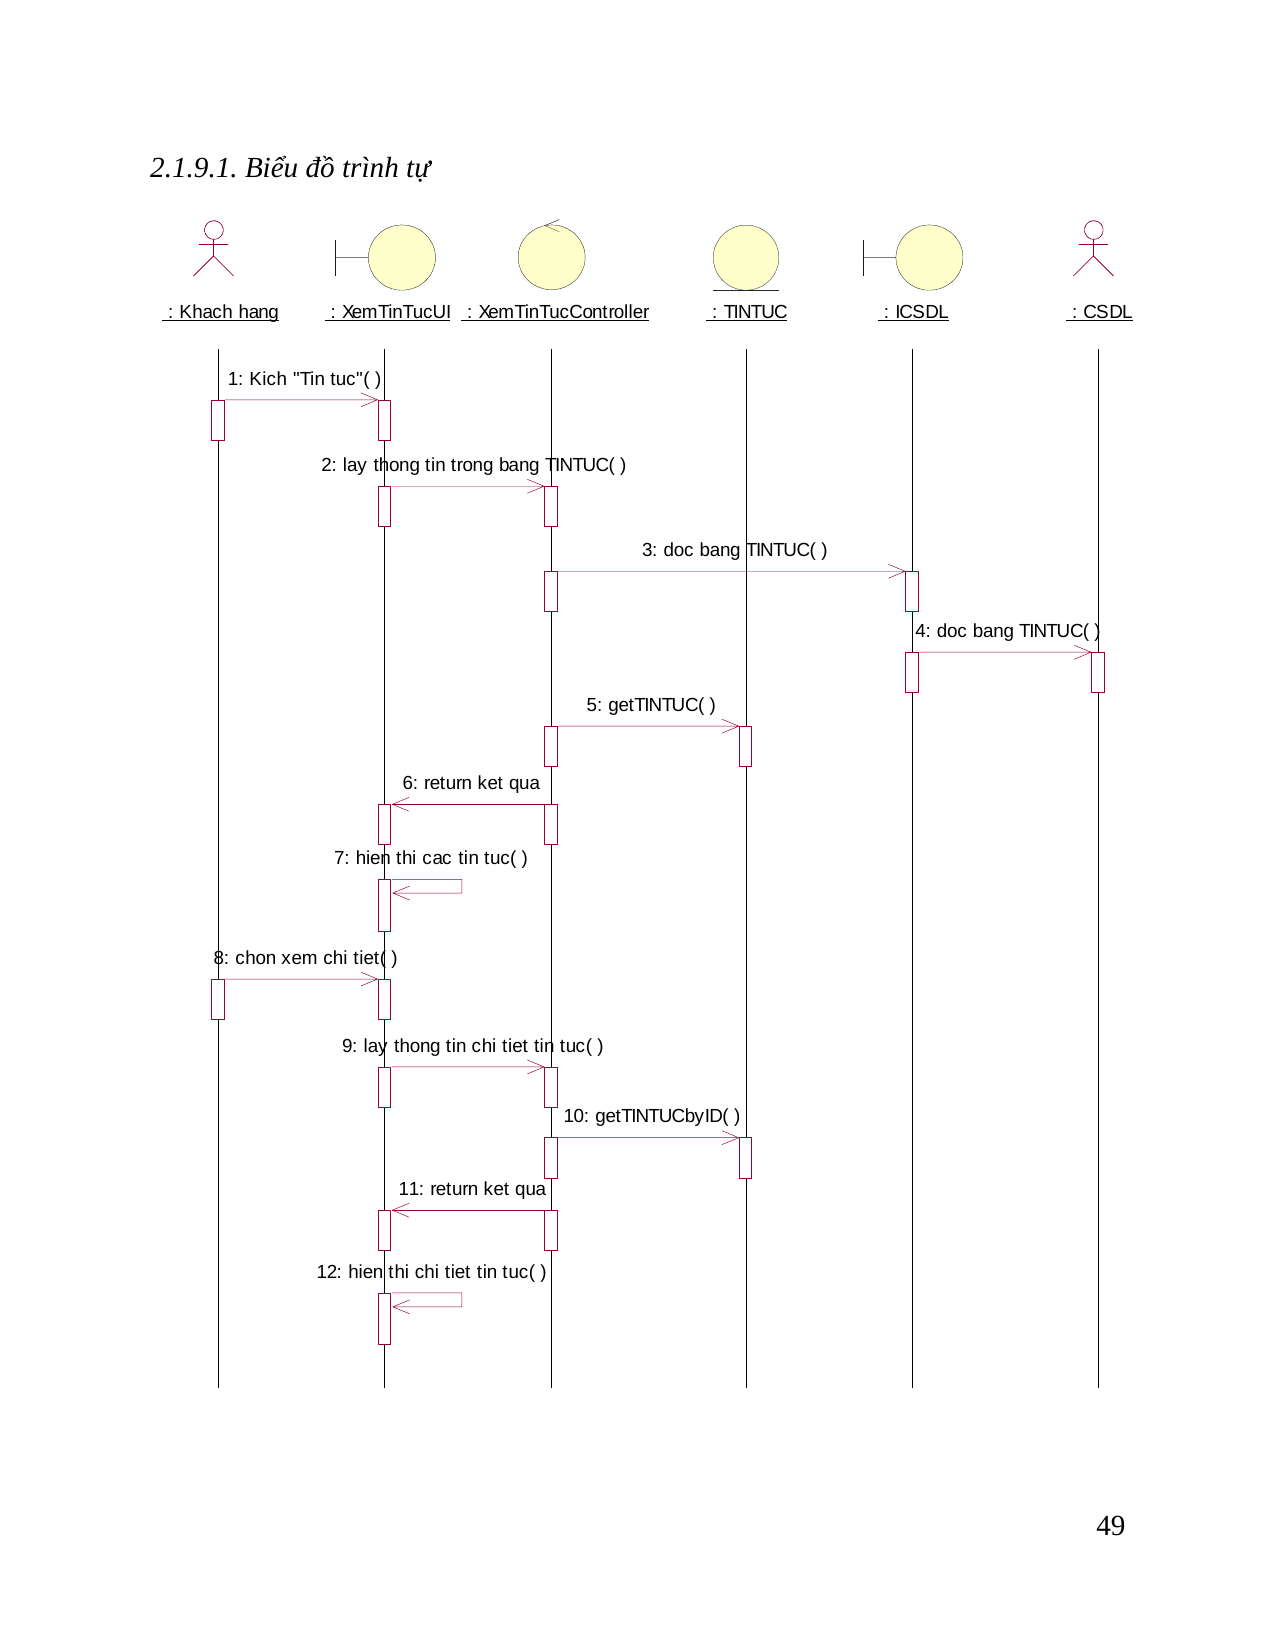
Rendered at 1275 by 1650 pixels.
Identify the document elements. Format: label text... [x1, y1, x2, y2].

subtitle Biểu đồ trình tự [150, 150, 1125, 183]
